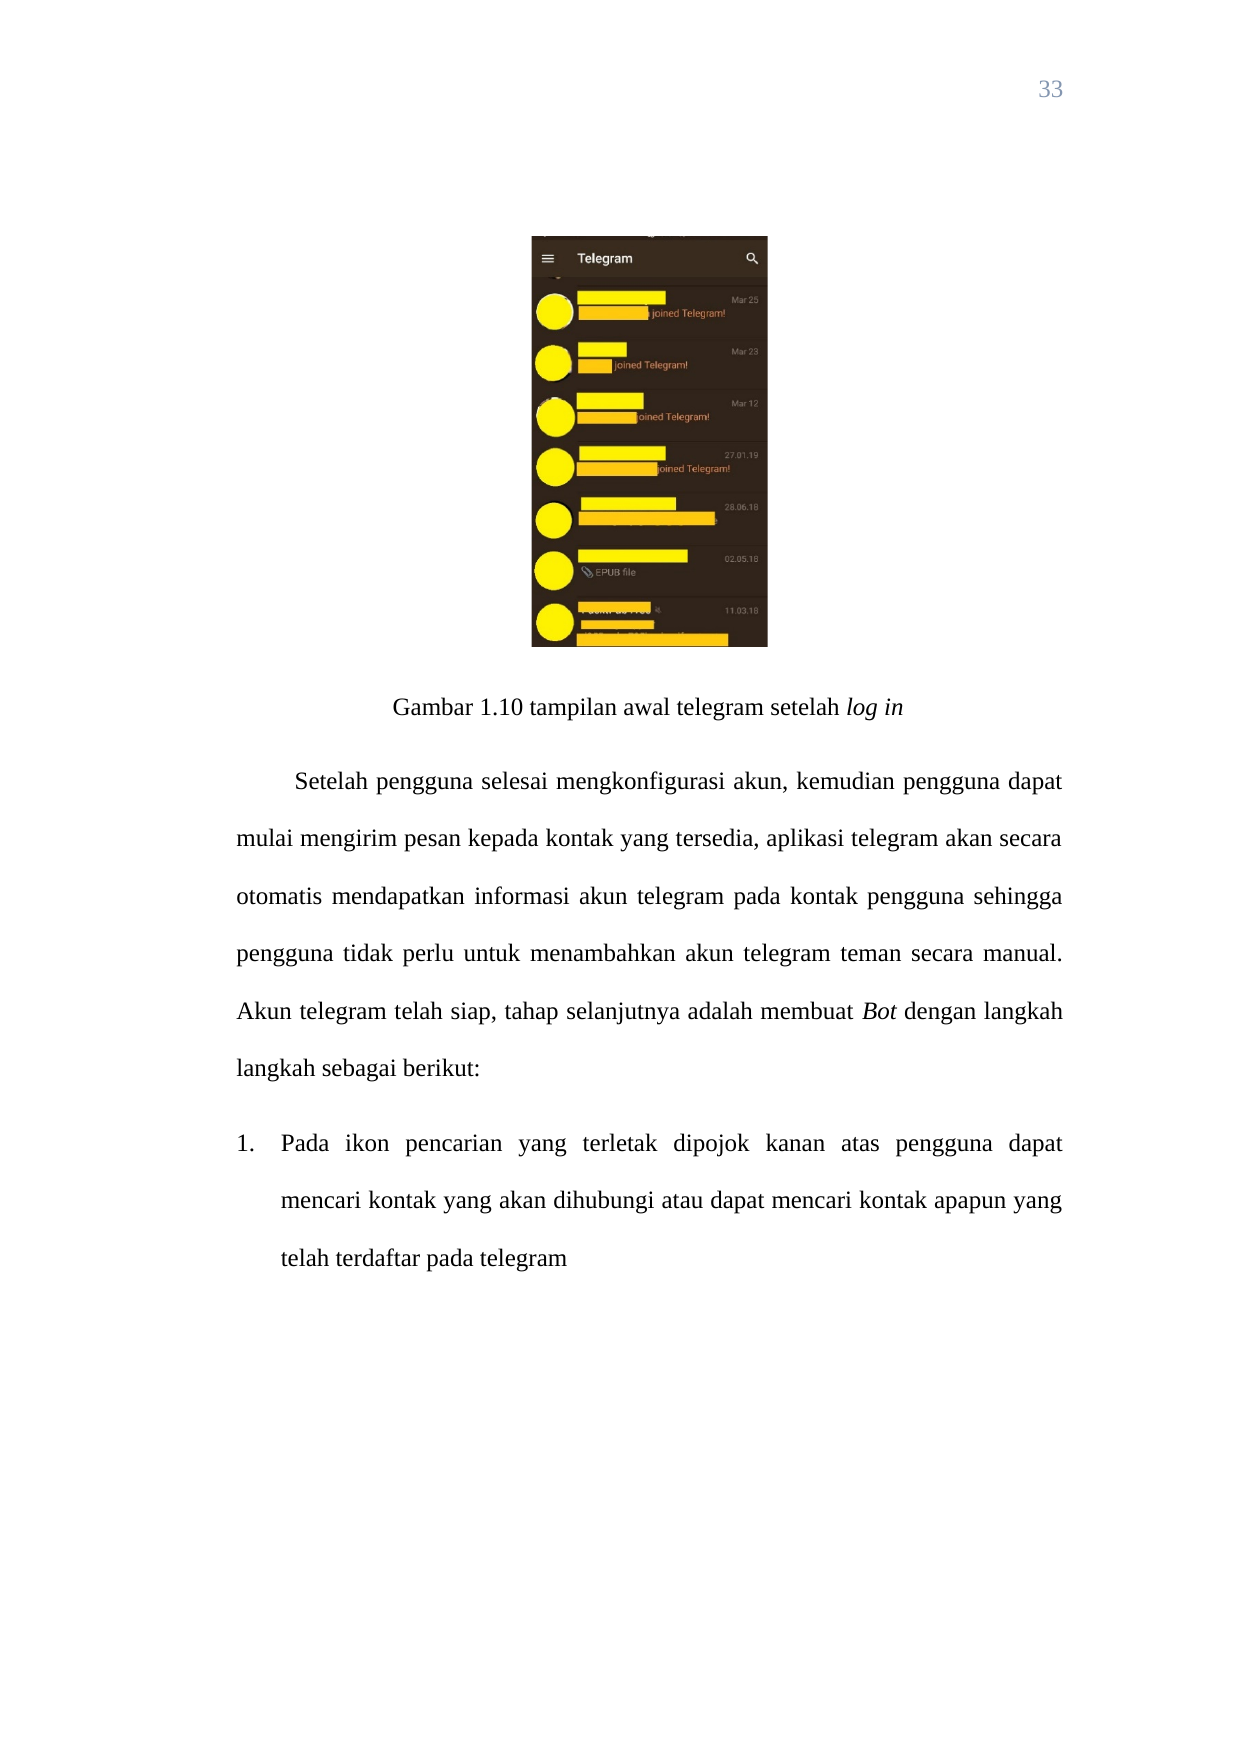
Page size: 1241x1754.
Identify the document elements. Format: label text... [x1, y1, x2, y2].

list Pada ikon pencarian yang terletak dipojok kanan atas pengguna dapat mencari kontak yang akan dihubungi atau dapat mencari kontak apapun yang telah terdaftar pada telegram [236, 1128, 1063, 1271]
text Setelah pengguna selesai mengkonfigurasi akun, kemudian pengguna dapat mulai mengirim pesan kepada kontak yang tersedia, aplikasi telegram akan secara otomatis mendapatkan informasi akun telegram pada kontak pengguna sehingga pengguna tidak perlu untuk menambahkan akun telegram teman secara manual. Akun telegram telah siap, tahap selanjutnya adalah membuat Bot dengan langkah langkah sebagai berikut: [236, 766, 1063, 1082]
picture [531, 236, 768, 647]
text Gambar 1.10 tampilan awal telegram setelah log in [235, 692, 1063, 721]
